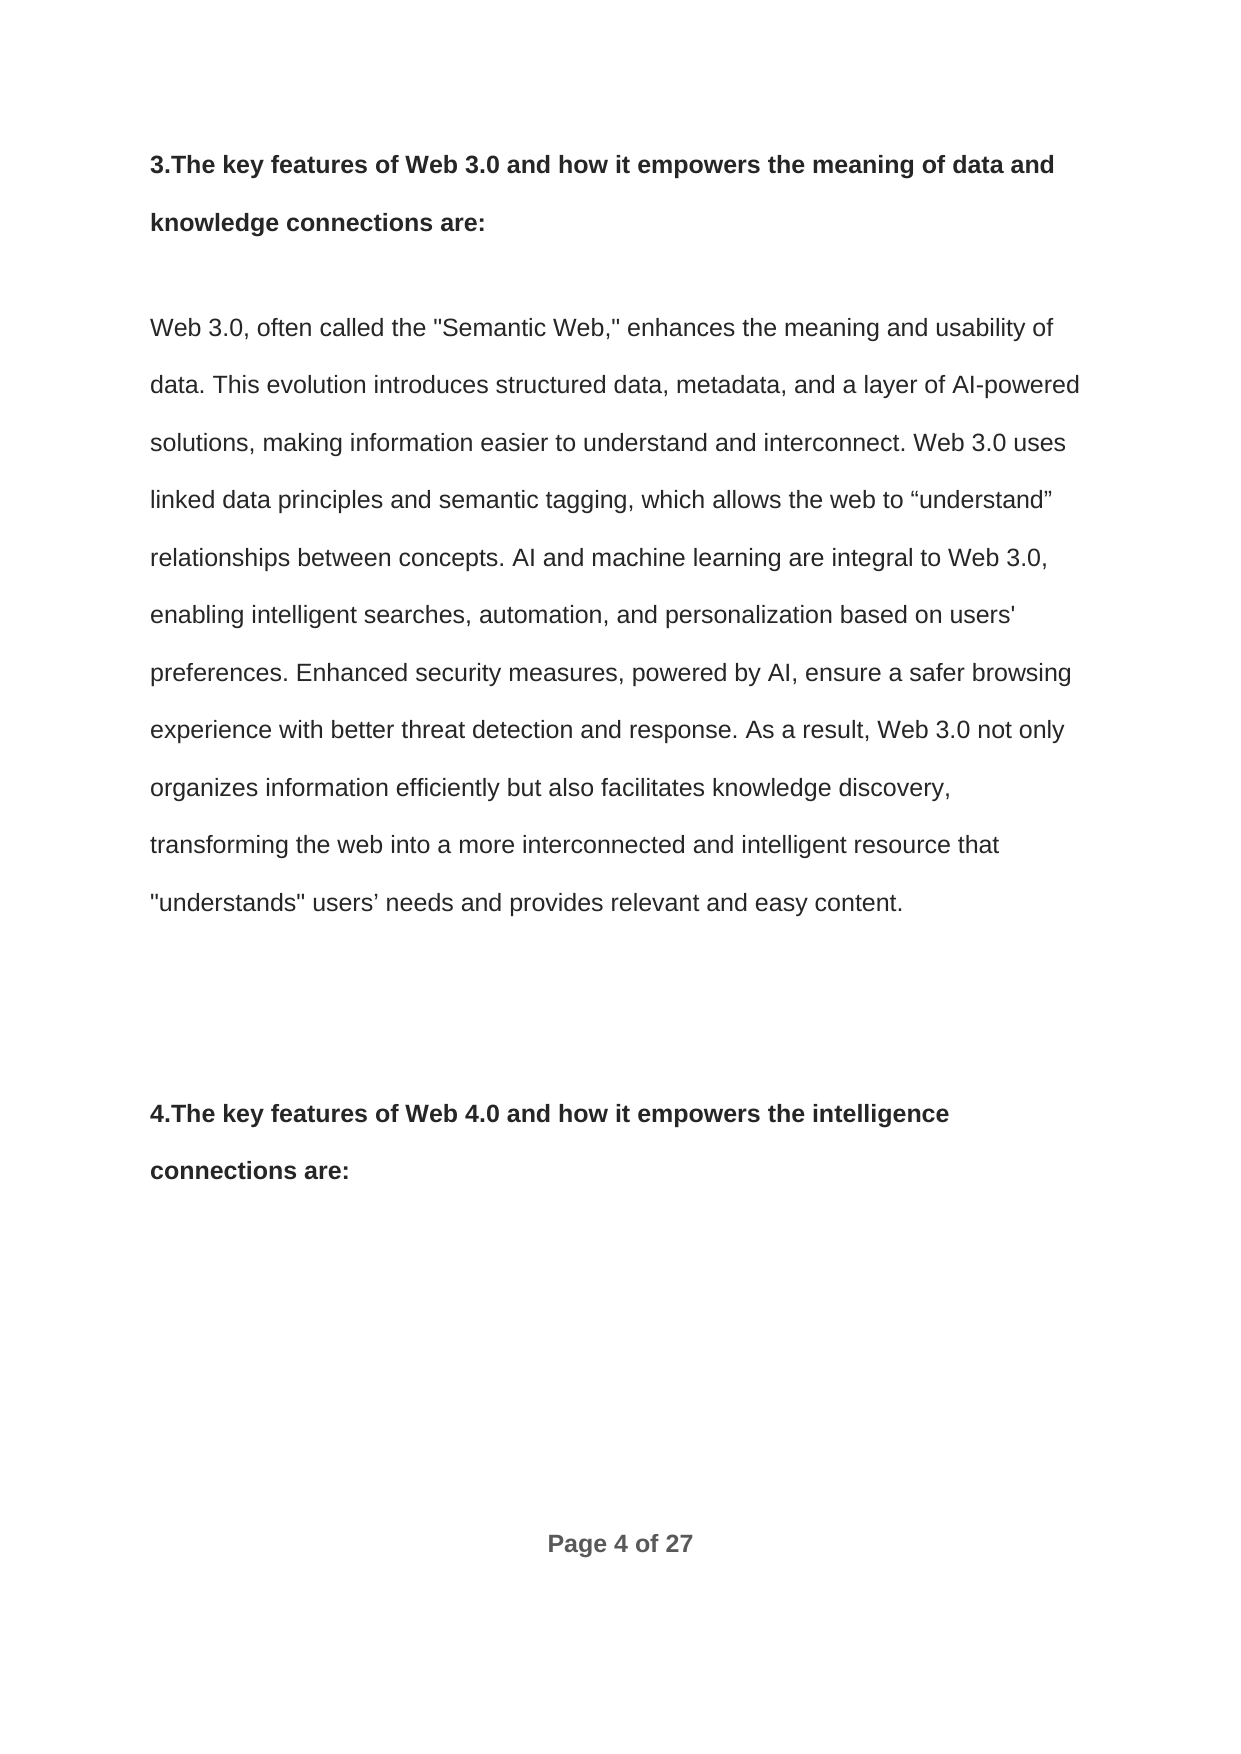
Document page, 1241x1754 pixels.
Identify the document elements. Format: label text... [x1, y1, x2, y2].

subtitle 4.The key features of Web 4.0 and how it empowers the intelligence connections are: [150, 1099, 1090, 1185]
subtitle Web 3.0, often called the "Semantic Web," enhances the meaning and usability of data. This evolution introduces structured data, metadata, and a layer of AI-powered solutions, making information easier to understand and interconnect. Web 3.0 uses linked data principles and semantic tagging, which allows the web to “understand” relationships between concepts. AI and machine learning are integral to Web 3.0, enabling intelligent searches, automation, and personalization based on users' preferences. Enhanced security measures, powered by AI, ensure a safer browsing experience with better threat detection and response. As a result, Web 3.0 not only organizes information efficiently but also facilitates knowledge discovery, transforming the web into a more interconnected and intelligent resource that "understands" users’ needs and provides relevant and easy content. [150, 313, 1090, 917]
subtitle 3.The key features of Web 3.0 and how it empowers the meaning of data and knowledge connections are: [150, 150, 1090, 236]
